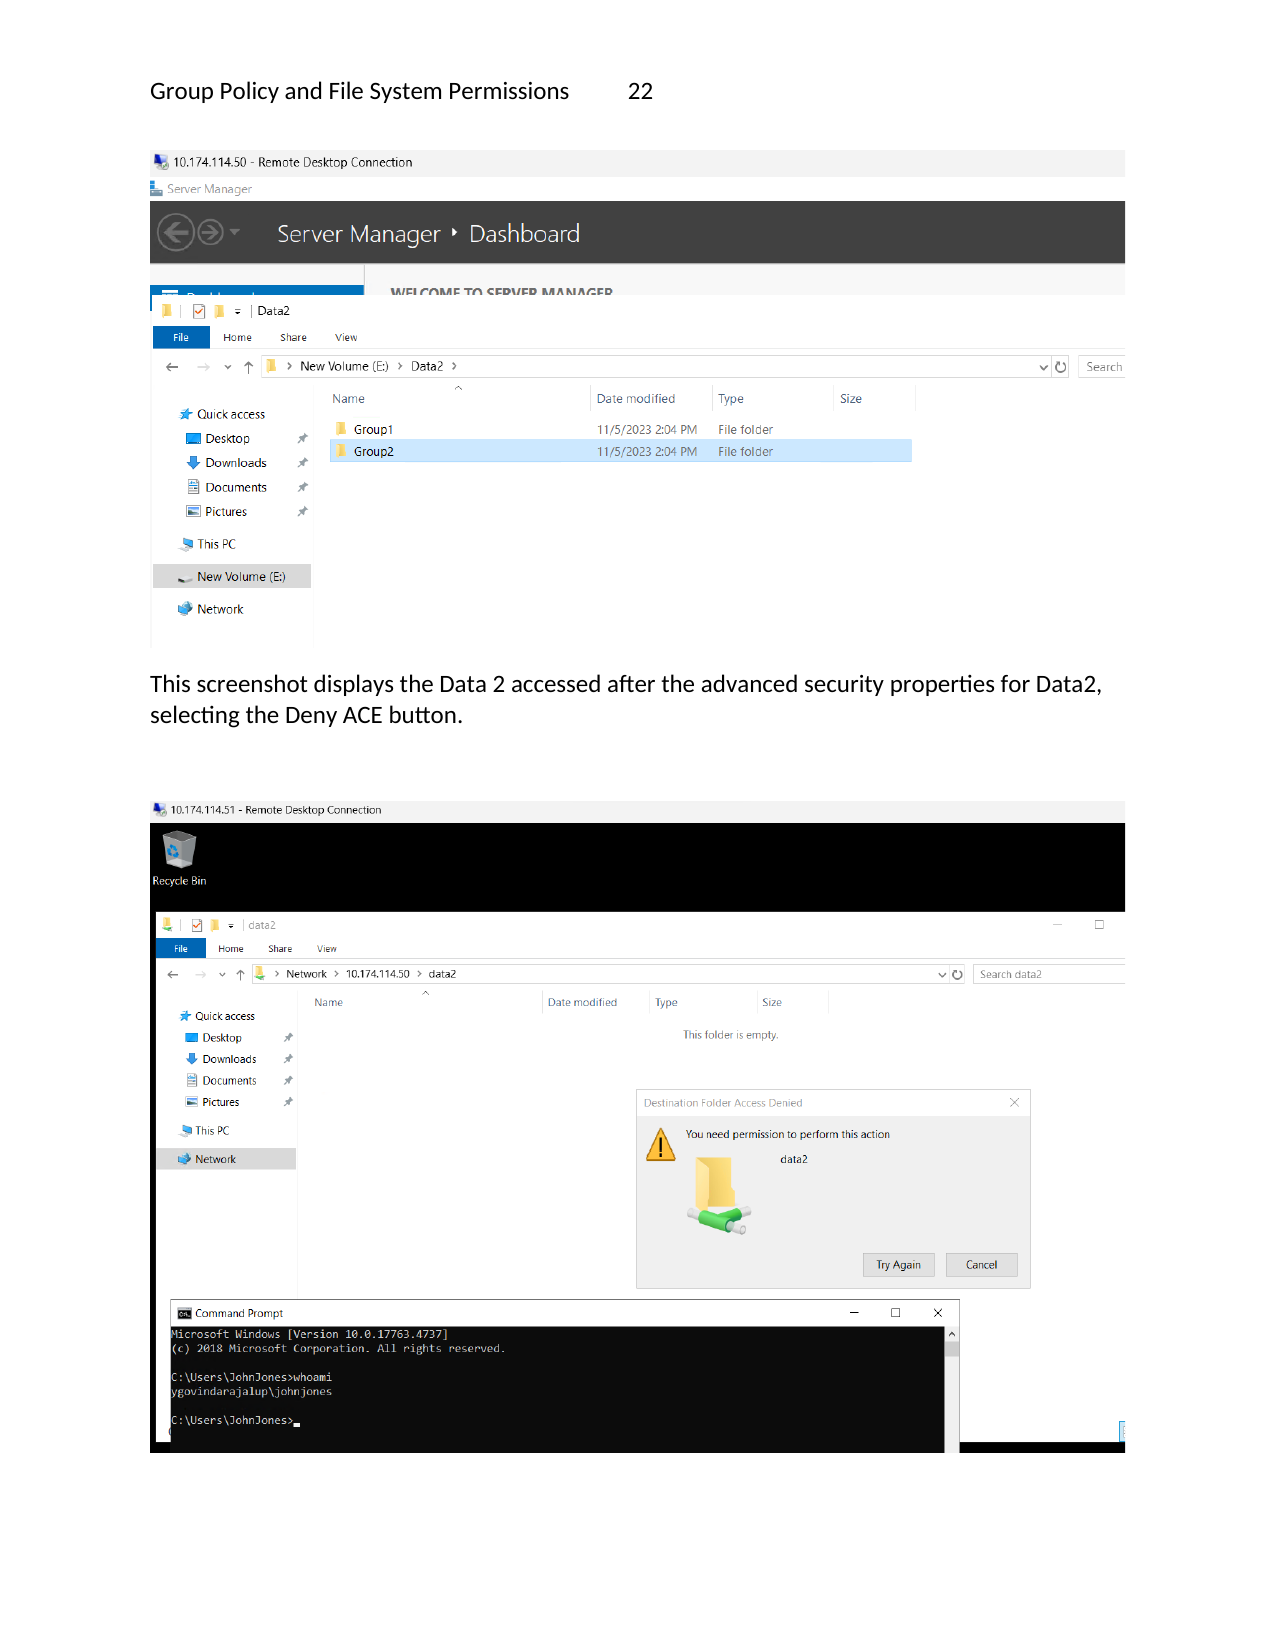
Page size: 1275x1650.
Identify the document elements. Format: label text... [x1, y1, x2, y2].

picture [150, 150, 1125, 648]
text This screenshot displays the Data 2 accessed after the advanced security properties for Data2, selecting the Deny ACE button. [150, 668, 1125, 729]
picture [150, 801, 1125, 1453]
